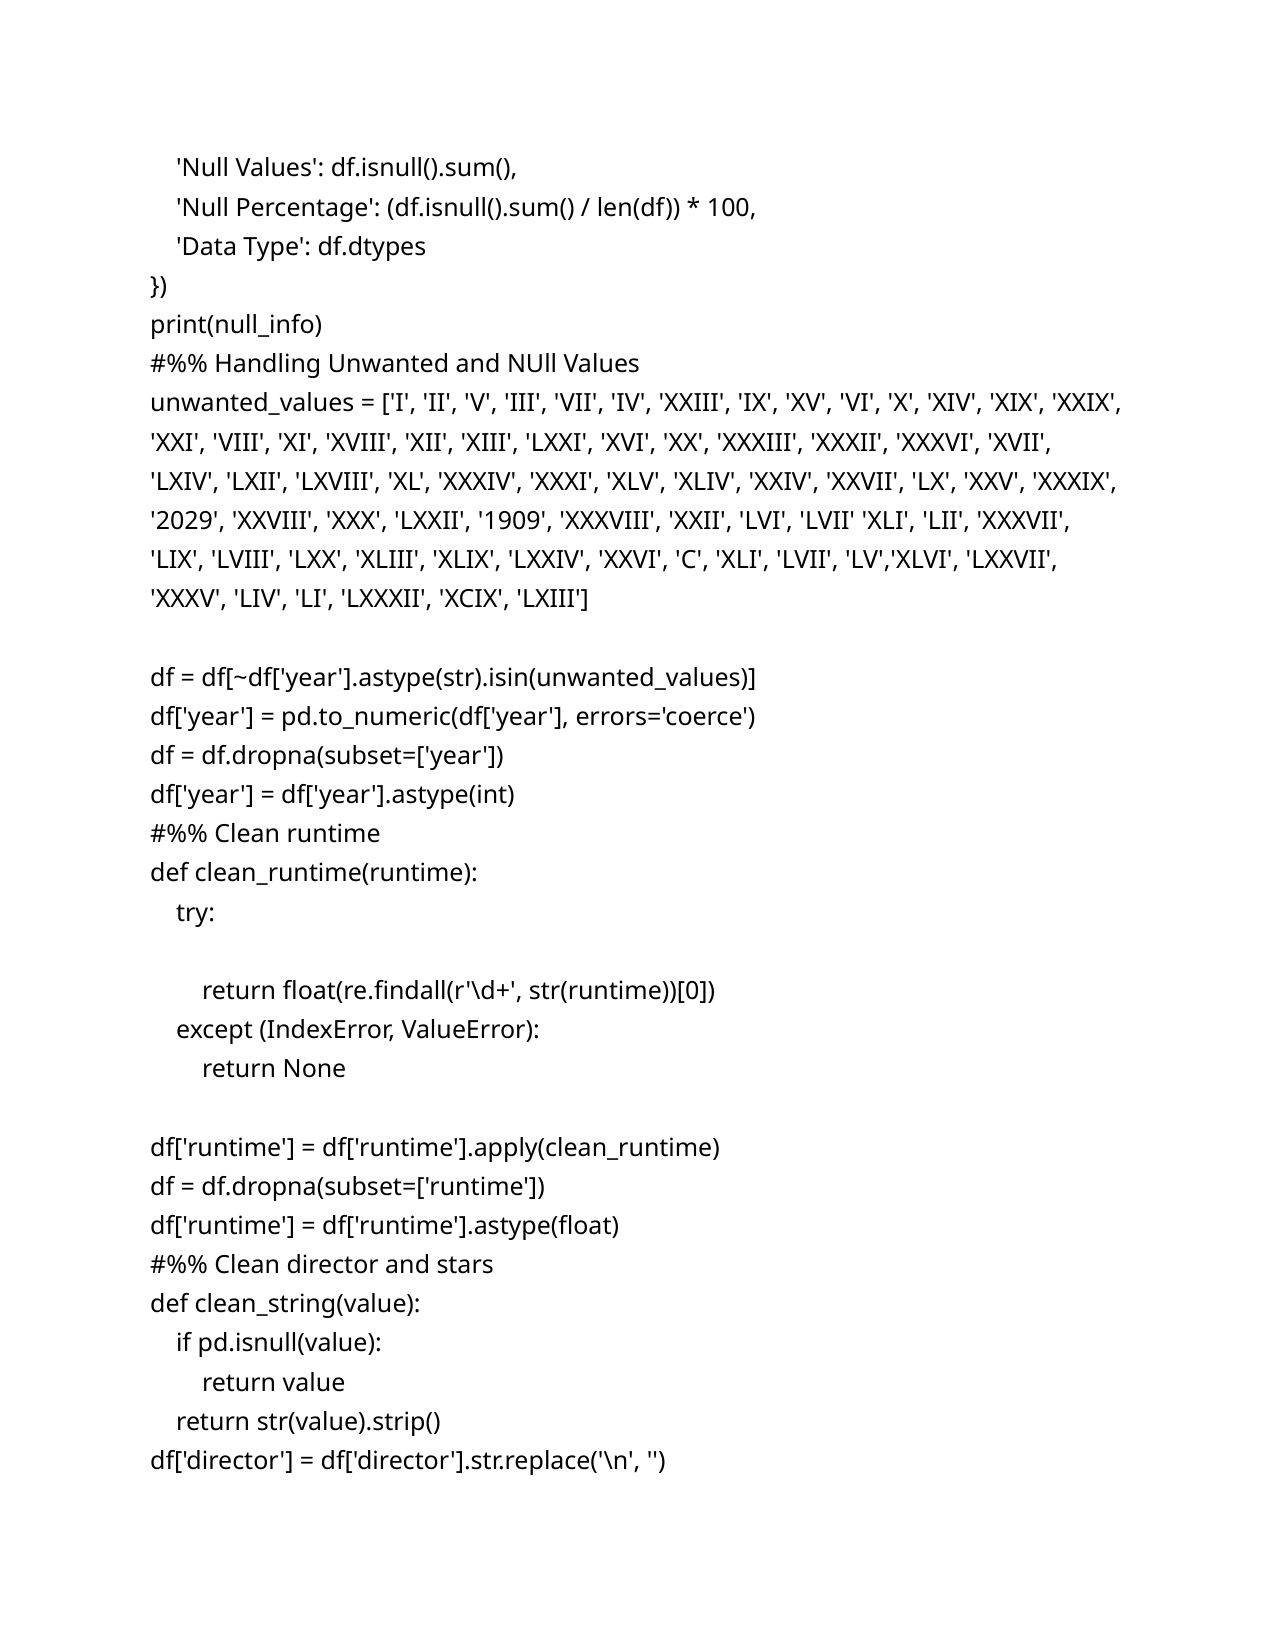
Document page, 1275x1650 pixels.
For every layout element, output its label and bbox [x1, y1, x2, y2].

text [150, 150, 1125, 1477]
